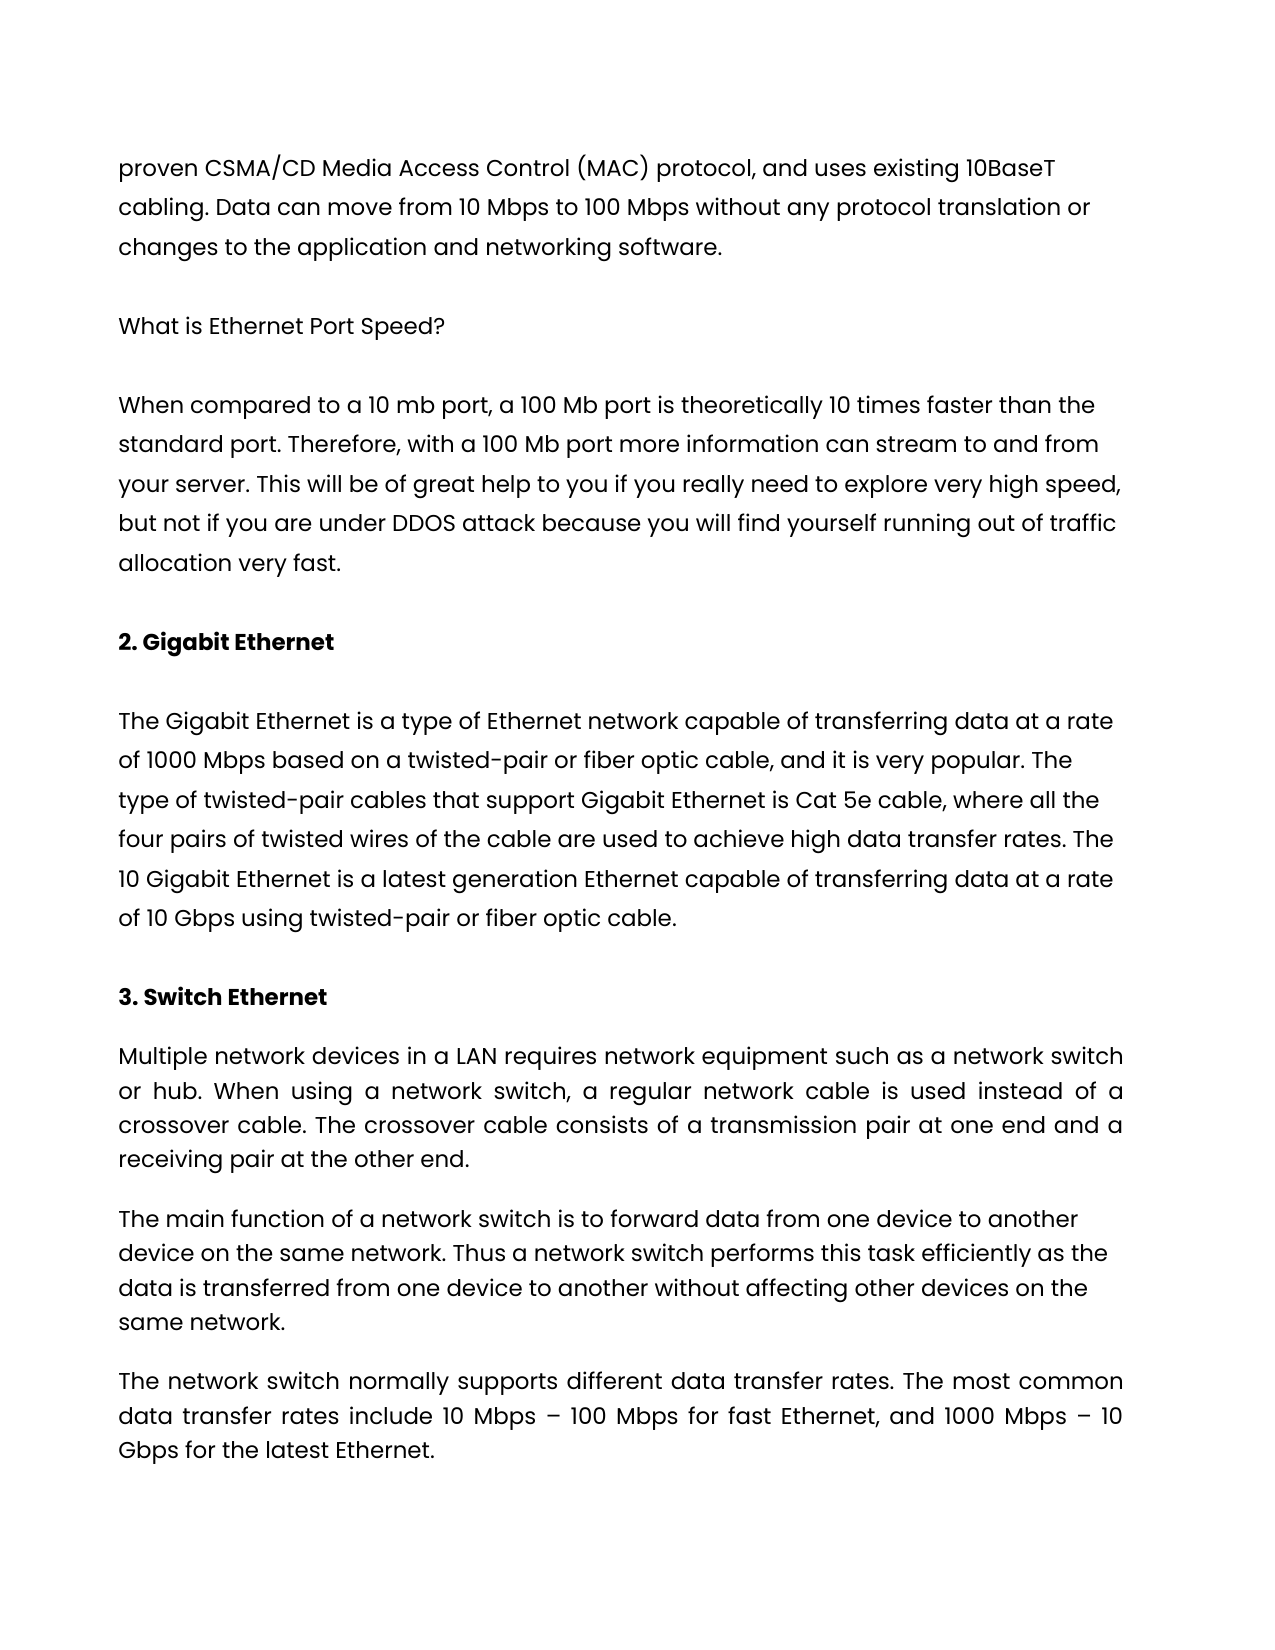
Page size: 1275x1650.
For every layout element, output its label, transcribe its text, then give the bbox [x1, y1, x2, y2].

text Multiple network devices in a LAN requires network equipment such as a network switch or hub. When using a network switch, a regular network cable is used instead of a crossover cable. The crossover cable consists of a transmission pair at one end and a receiving pair at the other end. [118, 1038, 1125, 1176]
text The network switch normally supports different data transfer rates. The most common data transfer rates include 10 Mbps – 100 Mbps for fast Ethernet, and 1000 Mbps – 10 Gbps for the latest Ethernet. [118, 1363, 1125, 1467]
text 2. Gigabit Ethernet [118, 624, 1125, 658]
text 3. Switch Ethernet [118, 979, 1125, 1013]
text The main function of a network switch is to forward data from one device to another device on the same network. Thus a network switch performs this task efficiently as the data is transferred from one device to another without affecting other devices on the same network. [118, 1201, 1125, 1338]
text When compared to a 10 mb port, a 100 Mb port is theoretically 10 times faster than the standard port. Therefore, with a 100 Mb port more information can stream to and from your server. This will be of great help to you if you really need to explore very high speed, but not if you are under DDOS attack because you will find yourself running out of traffic allocation very fast. [118, 387, 1125, 579]
text The Gigabit Ethernet is a type of Ethernet network capable of transferring data at a rate of 1000 Mbps based on a twisted-pair or fiber optic cable, and it is very popular. The type of twisted-pair cables that support Gigabit Ethernet is Cat 5e cable, where all the four pairs of twisted wires of the cable are used to achieve high data transfer rates. The 10 Gigabit Ethernet is a latest generation Ethernet capable of transferring data at a rate of 10 Gbps using twisted-pair or fiber optic cable. [118, 703, 1125, 934]
text What is Ethernet Port Speed? [118, 308, 1125, 342]
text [118, 150, 1125, 263]
